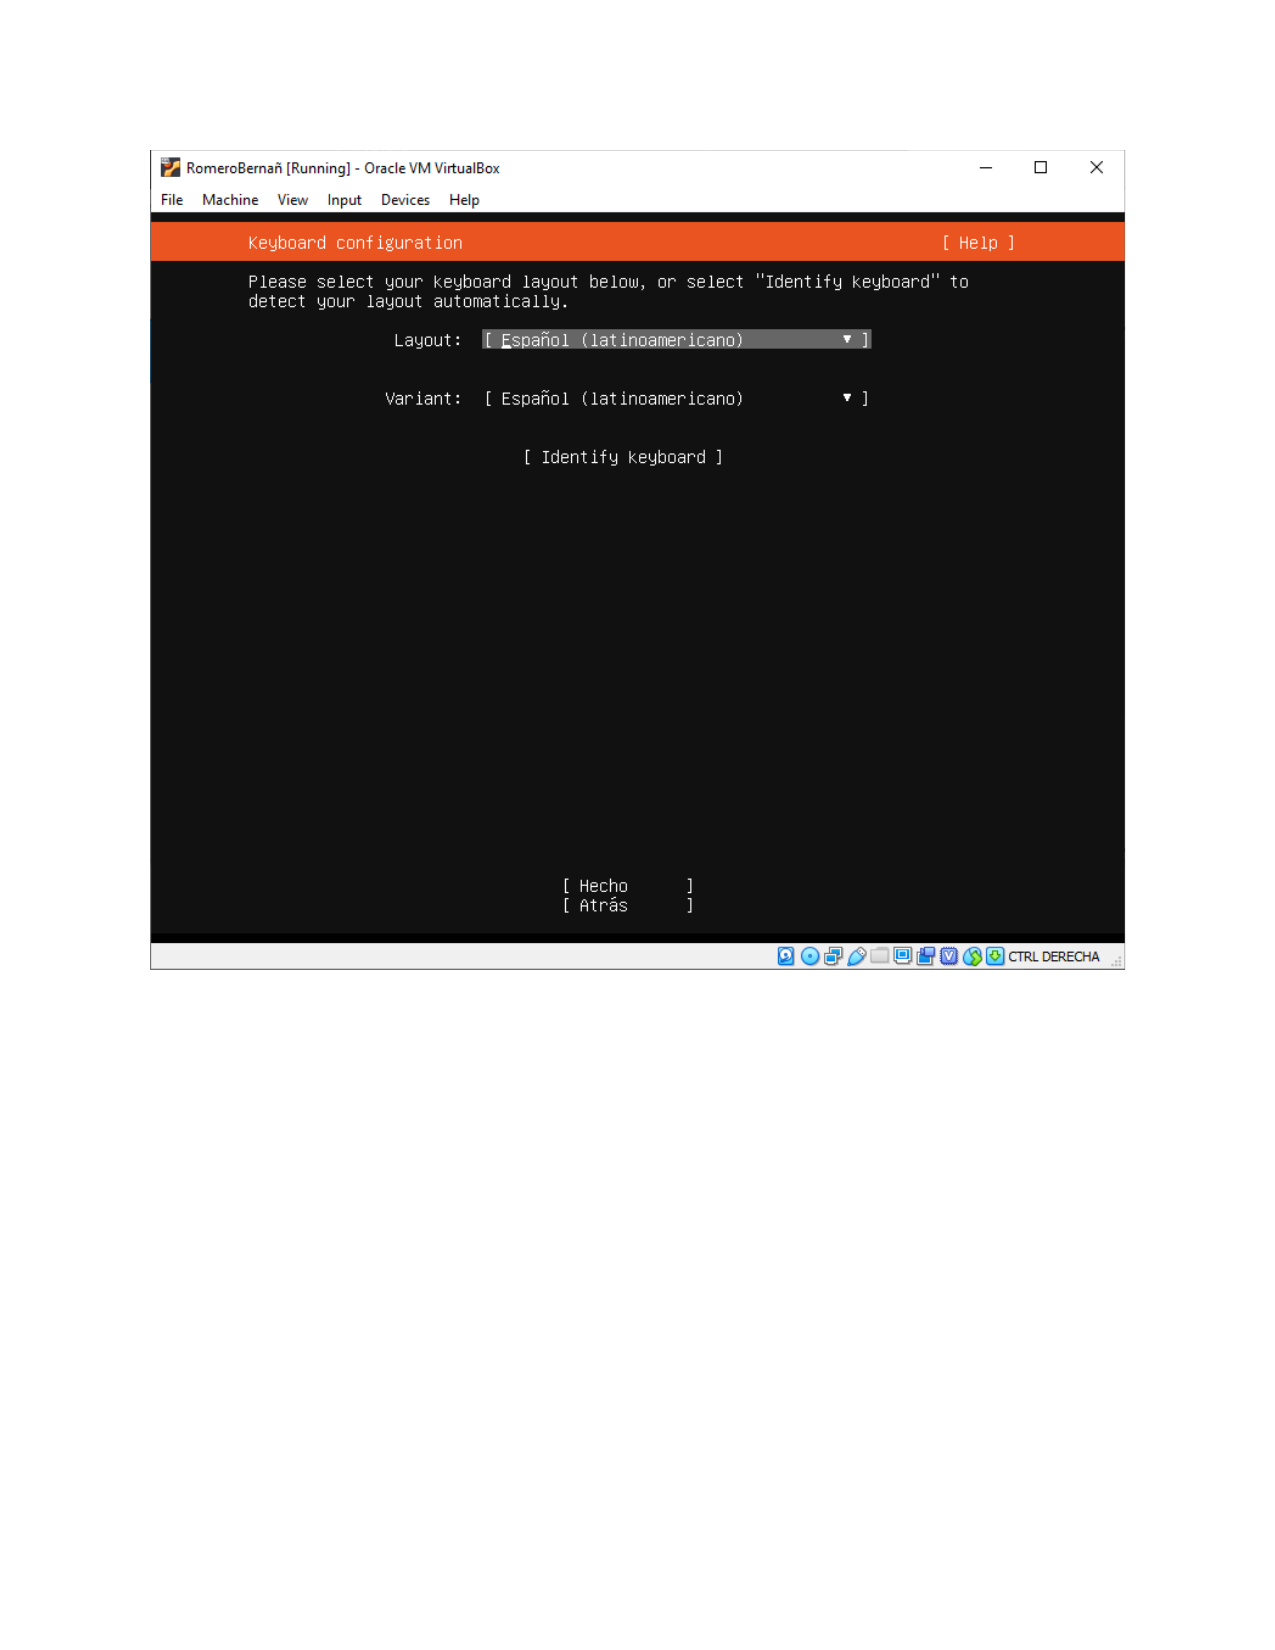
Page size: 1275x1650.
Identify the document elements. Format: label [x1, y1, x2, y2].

picture [150, 150, 1125, 970]
